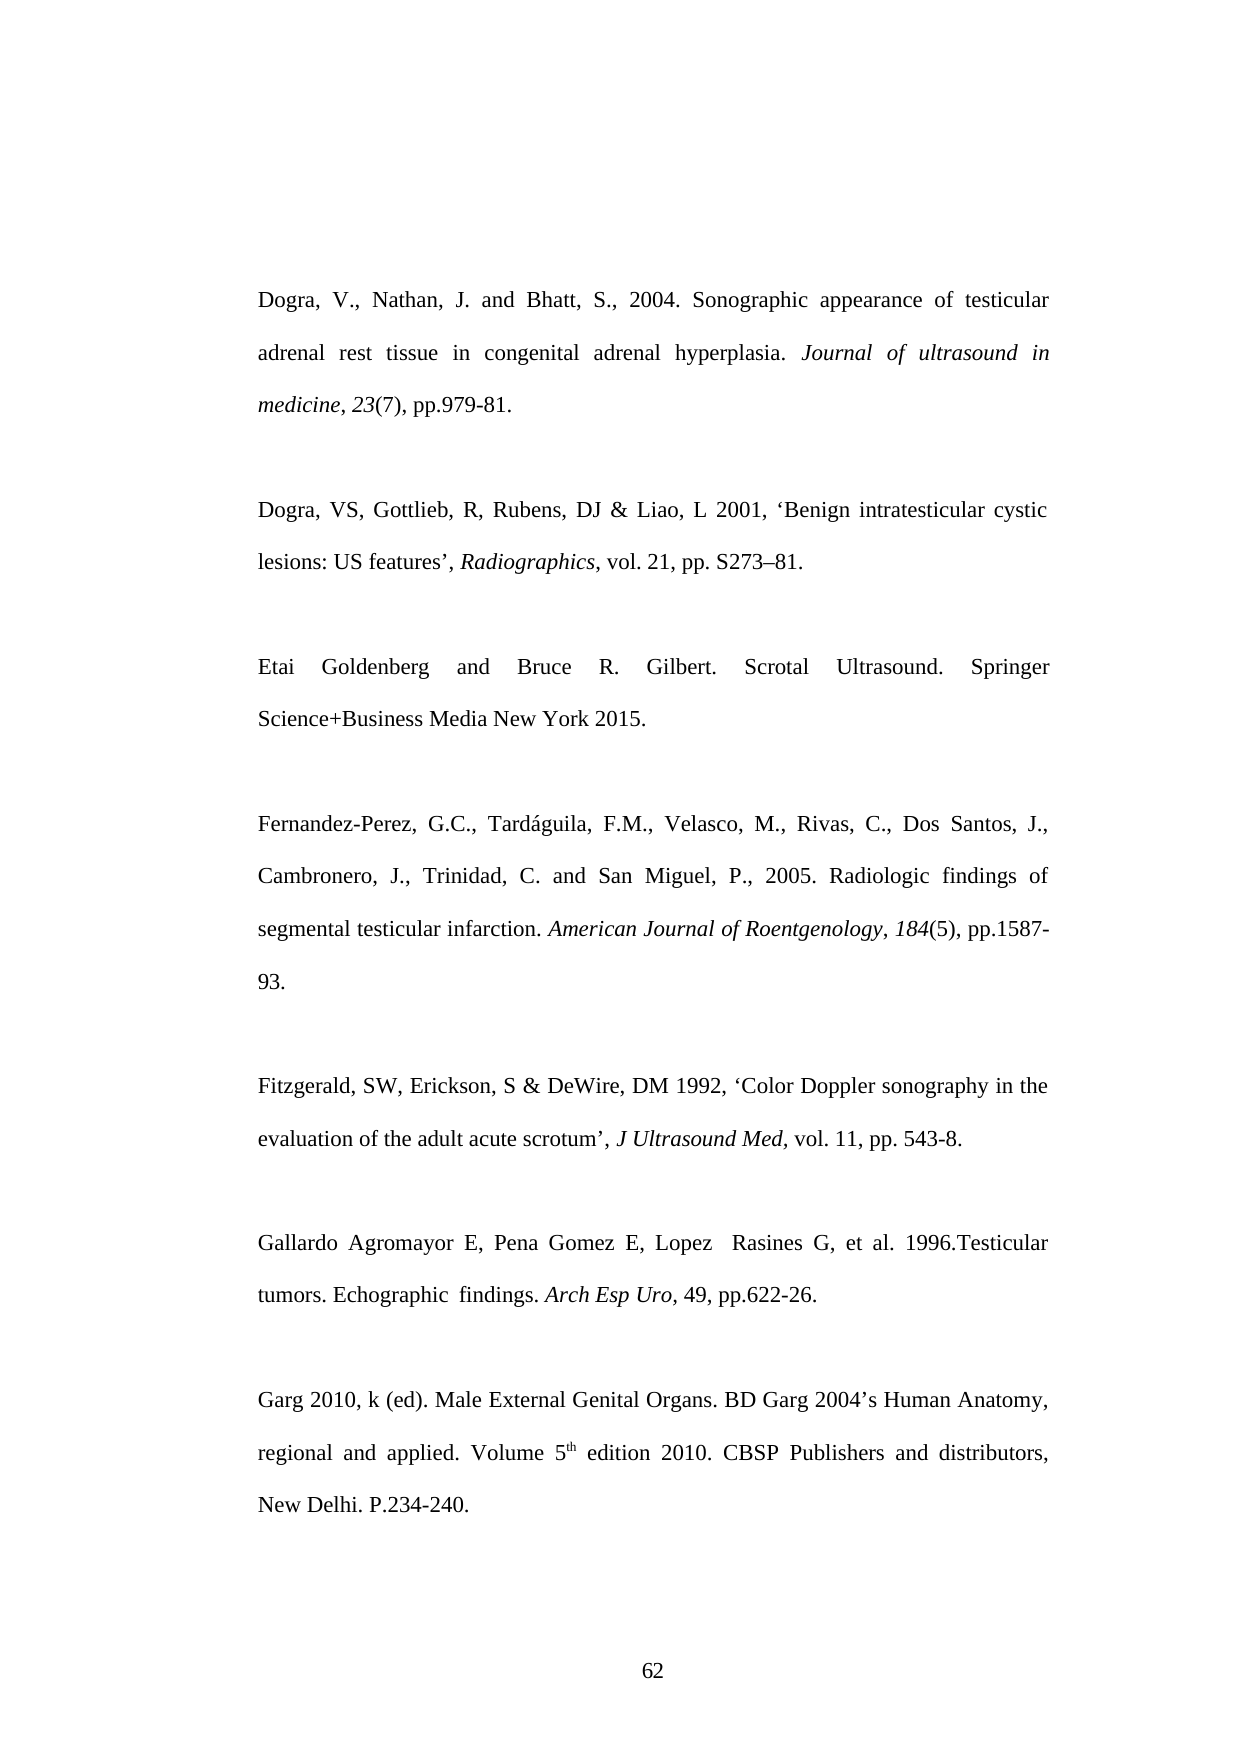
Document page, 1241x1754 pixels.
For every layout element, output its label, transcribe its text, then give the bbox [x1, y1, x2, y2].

text Garg 2010, k (ed). Male External Genital Organs. BD Garg 2004’s Human Anatomy, regional and applied. Volume 5th edition 2010. CBSP Publishers and distributors, New Delhi. P.234-240. [258, 1386, 1050, 1518]
text Dogra, VS, Gottlieb, R, Rubens, DJ & Liao, L 2001, ‘Benign intratesticular cystic lesions: US features’, Radiographics, vol. 21, pp. S273–81. [258, 496, 1049, 574]
text Dogra, V., Nathan, J. and Bhatt, S., 2004. Sonographic appearance of testicular adrenal rest tissue in congenital adrenal hyperplasia. Journal of ultrasound in medicine, 23(7), pp.979-81. [258, 287, 1050, 417]
text Etai Goldenberg and Bruce R. Gilbert. Scrotal Ultrasound. Springer Science+Business Media New York 2015. [258, 653, 1049, 731]
text Fernandez-Perez, G.C., Tardáguila, F.M., Velasco, M., Rivas, C., Dos Santos, J., Cambronero, J., Trinidad, C. and San Miguel, P., 2005. Radiologic findings of segmental testicular infarction. American Journal of Roentgenology, 184(5), pp.1587- 93. [258, 809, 1050, 994]
text Gallardo Agromayor E, Pena Gomez E, Lopez Rasines G, et al. 1996.Testicular tumors. Echographic findings. Arch Esp Uro, 49, pp.622-26. [258, 1229, 1049, 1308]
text Fitzgerald, SW, Erickson, S & DeWire, DM 1992, ‘Color Doppler sonography in the evaluation of the adult acute scrotum’, J Ultrasound Med, vol. 11, pp. 543-8. [258, 1073, 1049, 1151]
